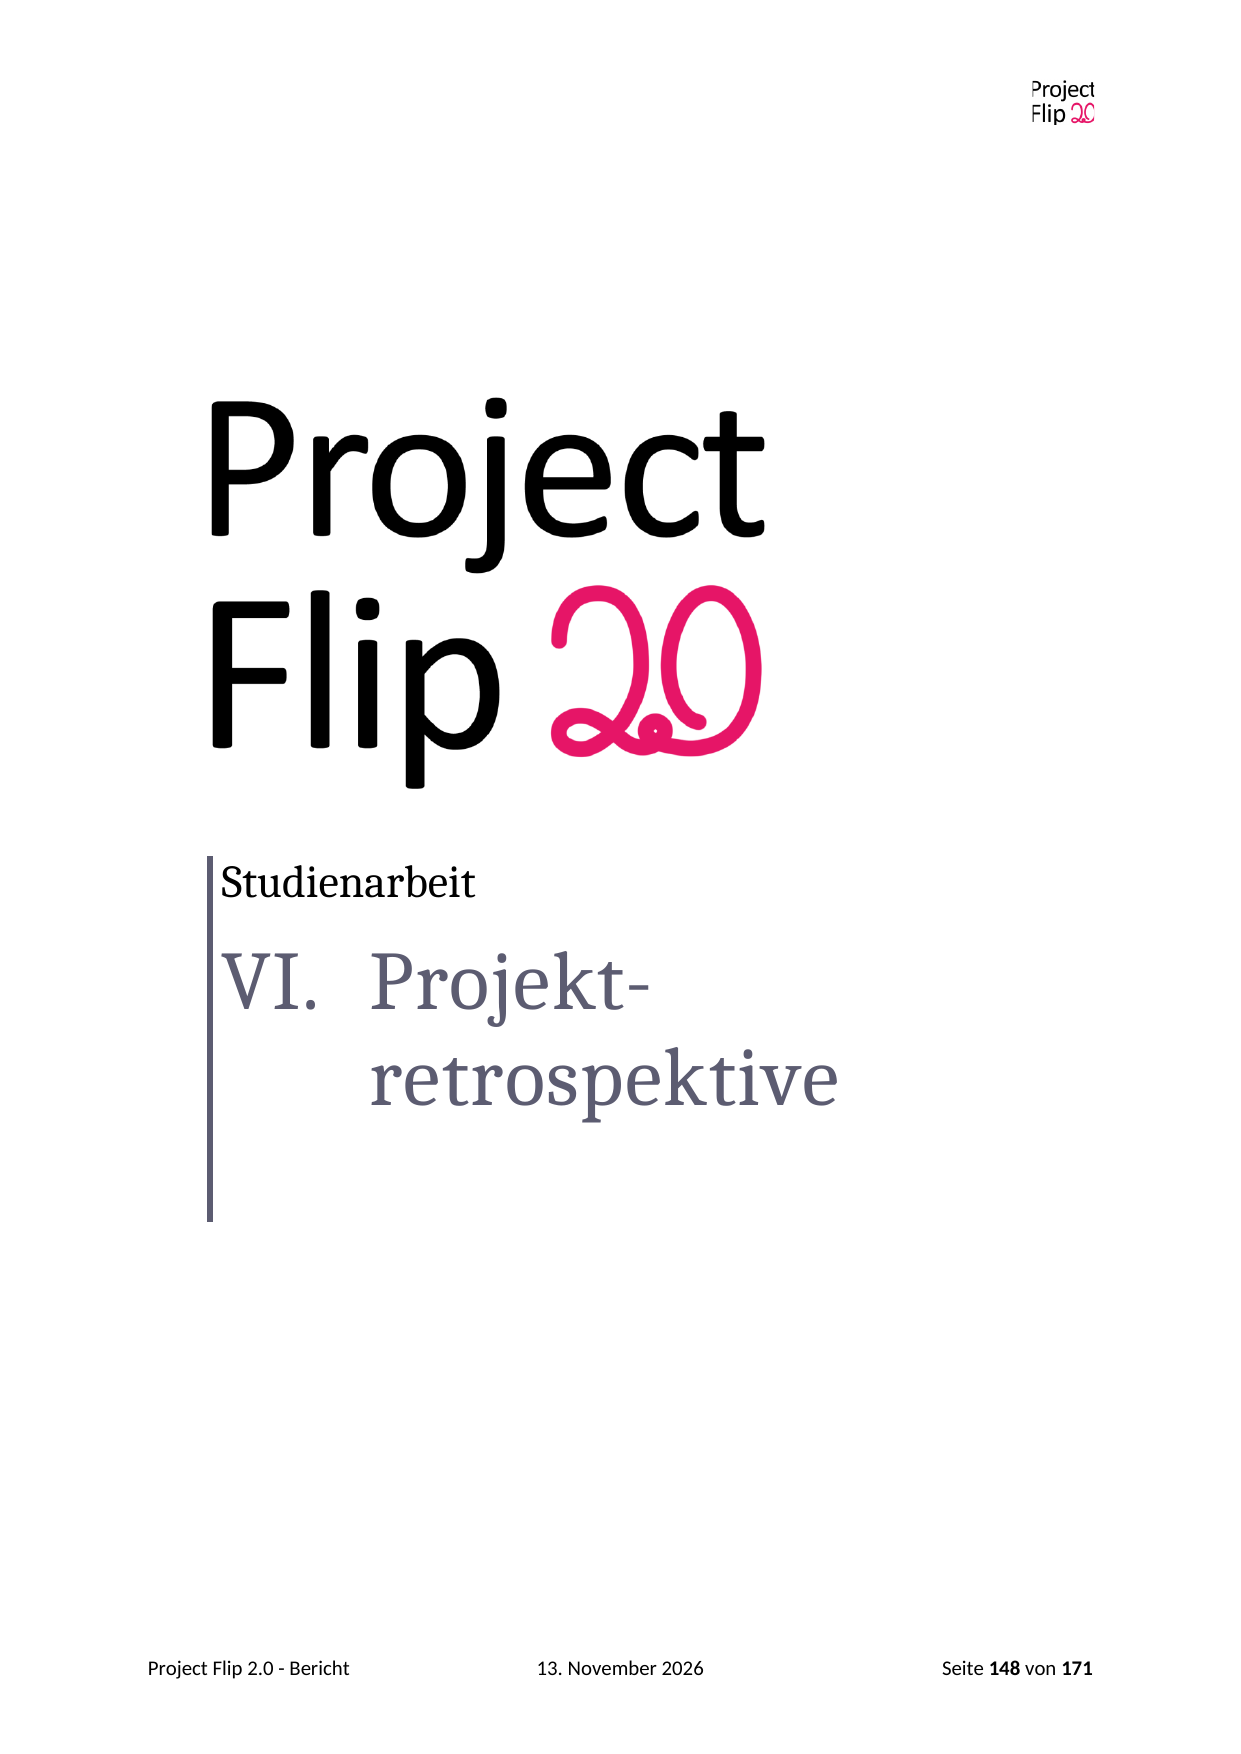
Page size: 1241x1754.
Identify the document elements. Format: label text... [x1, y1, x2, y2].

text Studienarbeit [213, 856, 1093, 909]
subtitle Projekt-retrospektive [213, 934, 1093, 1222]
picture [1081, 79, 1097, 124]
picture [211, 387, 780, 799]
